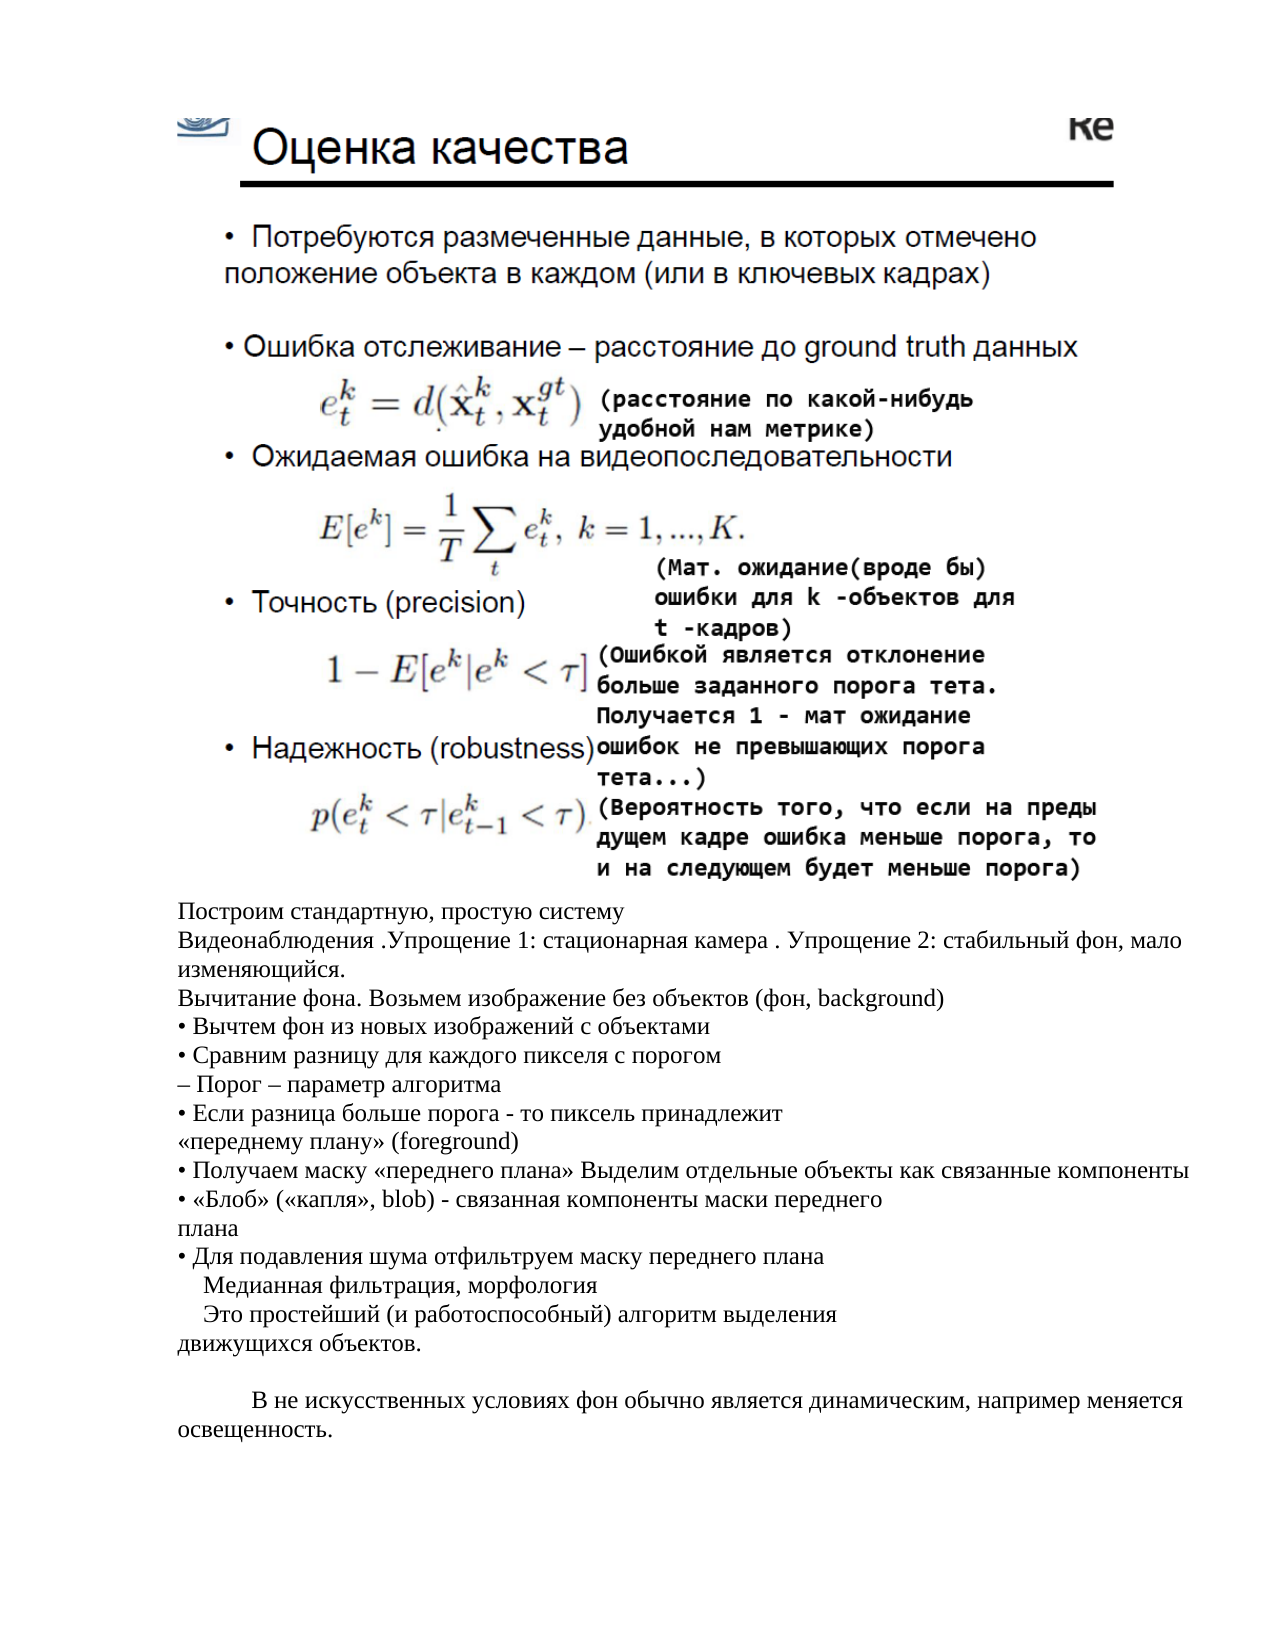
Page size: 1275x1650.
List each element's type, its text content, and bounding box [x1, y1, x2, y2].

text – Порог – параметр алгоритма [177, 1069, 1226, 1098]
text • «Блоб» («капля», blob) - связанная компоненты маски переднего [177, 1184, 1226, 1213]
text  Медианная фильтрация, морфология [177, 1270, 1226, 1299]
text движущихся объектов. [177, 1328, 1226, 1356]
text • Получаем маску «переднего плана» Выделим отдельные объекты как связанные компоненты [177, 1155, 1226, 1184]
text «переднему плану» (foreground) [177, 1126, 1226, 1155]
text  Это простейший (и работоспособный) алгоритм выделения [177, 1299, 1226, 1328]
text • Сравним разницу для каждого пикселя с порогом [177, 1040, 1226, 1069]
text Видеонаблюдения .Упрощение 1: стационарная камера . Упрощение 2: стабильный фон, мало изменяющийся. Вычитание фона. Возьмем изображение без объектов (фон, background) [177, 925, 1226, 1011]
text В не искусственных условиях фон обычно является динамическим, например меняется освещенность. [177, 1385, 1226, 1443]
text плана [177, 1213, 1226, 1241]
text • Вычтем фон из новых изображений с объектами [177, 1011, 1226, 1040]
text • Если разница больше порога - то пиксель принадлежит [177, 1098, 1226, 1126]
text • Для подавления шума отфильтруем маску переднего плана [177, 1241, 1226, 1270]
text Построим стандартную, простую систему [177, 896, 1226, 925]
